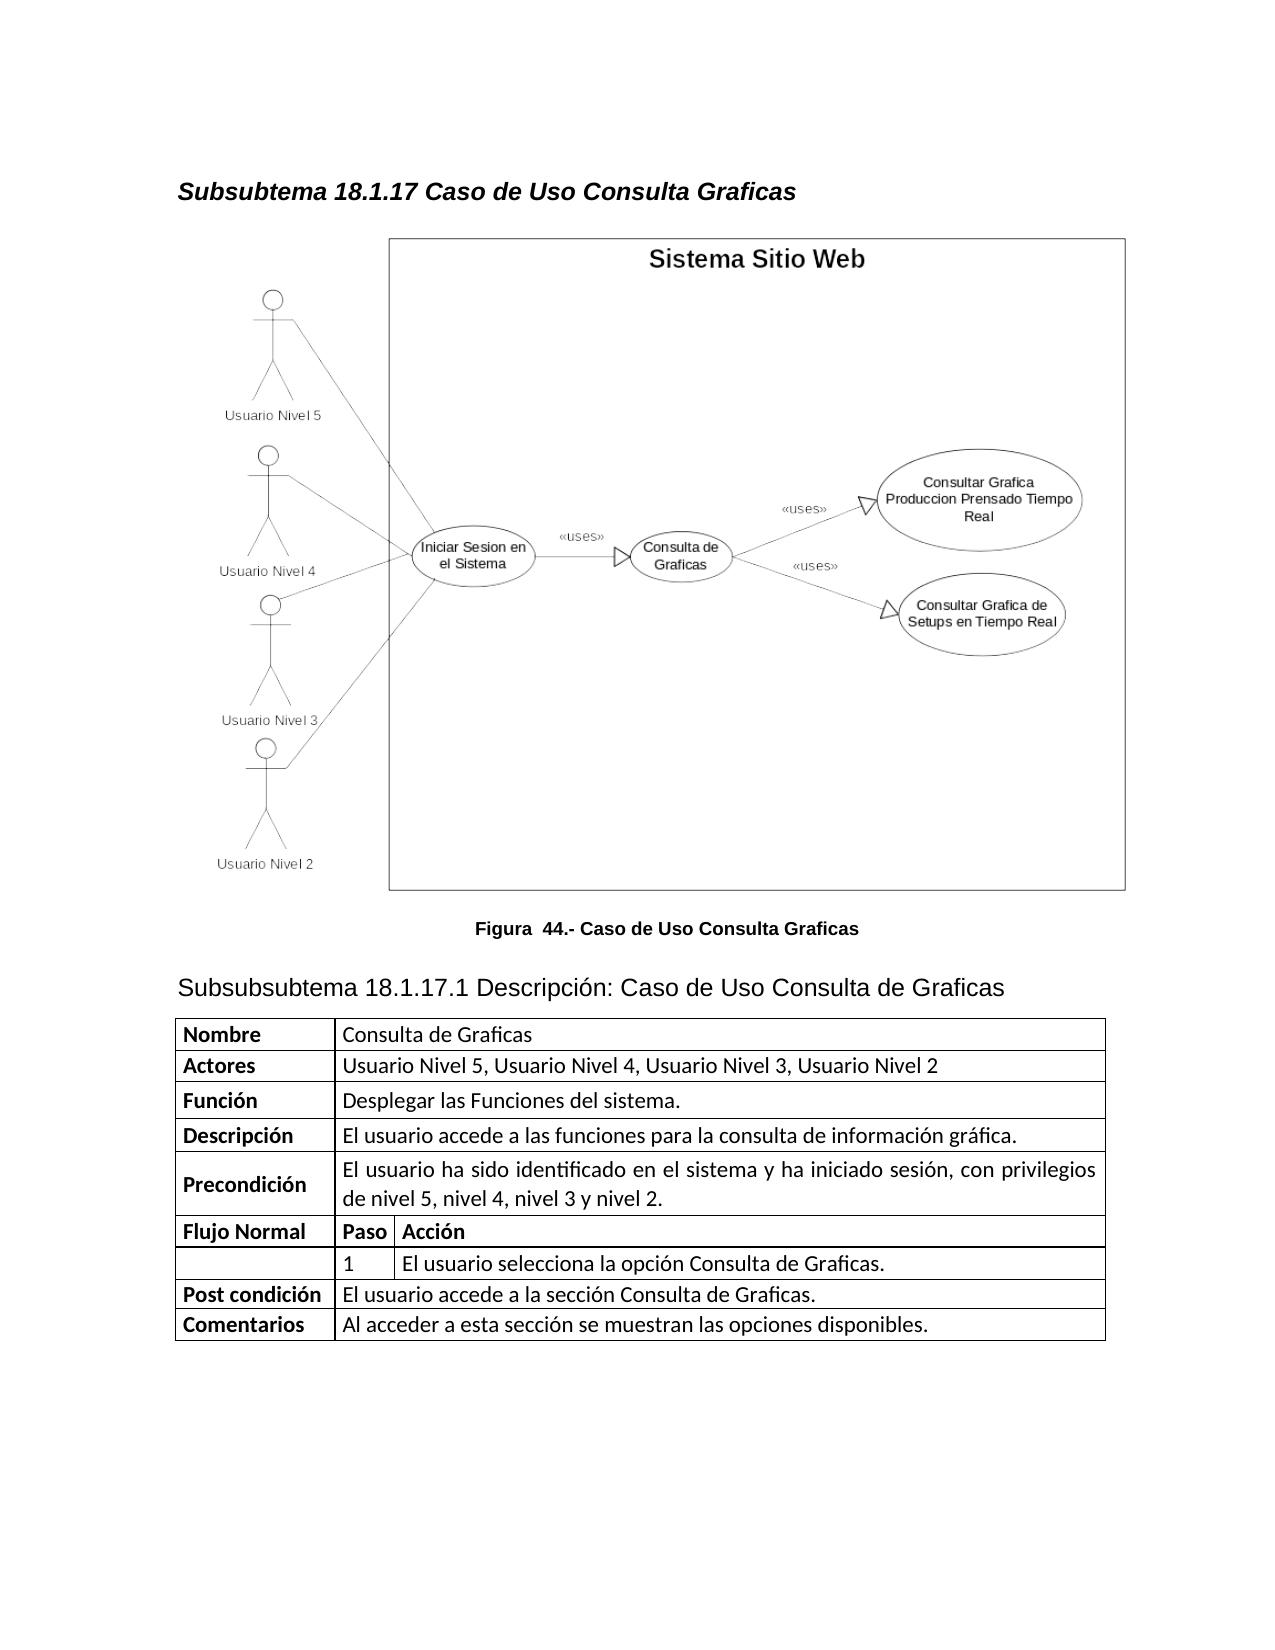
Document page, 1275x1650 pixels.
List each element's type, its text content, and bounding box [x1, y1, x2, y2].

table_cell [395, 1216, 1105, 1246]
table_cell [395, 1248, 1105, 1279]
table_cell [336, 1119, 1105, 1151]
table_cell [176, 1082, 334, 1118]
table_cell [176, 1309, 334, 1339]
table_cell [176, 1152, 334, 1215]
subtitle Caso de Uso Consulta Graficas [177, 177, 1157, 206]
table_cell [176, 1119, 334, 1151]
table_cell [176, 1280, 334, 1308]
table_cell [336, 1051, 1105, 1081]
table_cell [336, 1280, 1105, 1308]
subtitle Descripción: Caso de Uso Consulta de Graficas [177, 973, 1157, 1002]
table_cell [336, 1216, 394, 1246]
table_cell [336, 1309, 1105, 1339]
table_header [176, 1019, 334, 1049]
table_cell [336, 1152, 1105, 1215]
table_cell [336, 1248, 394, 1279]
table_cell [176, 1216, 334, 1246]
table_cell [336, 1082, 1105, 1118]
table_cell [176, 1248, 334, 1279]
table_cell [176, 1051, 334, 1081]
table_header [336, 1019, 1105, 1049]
